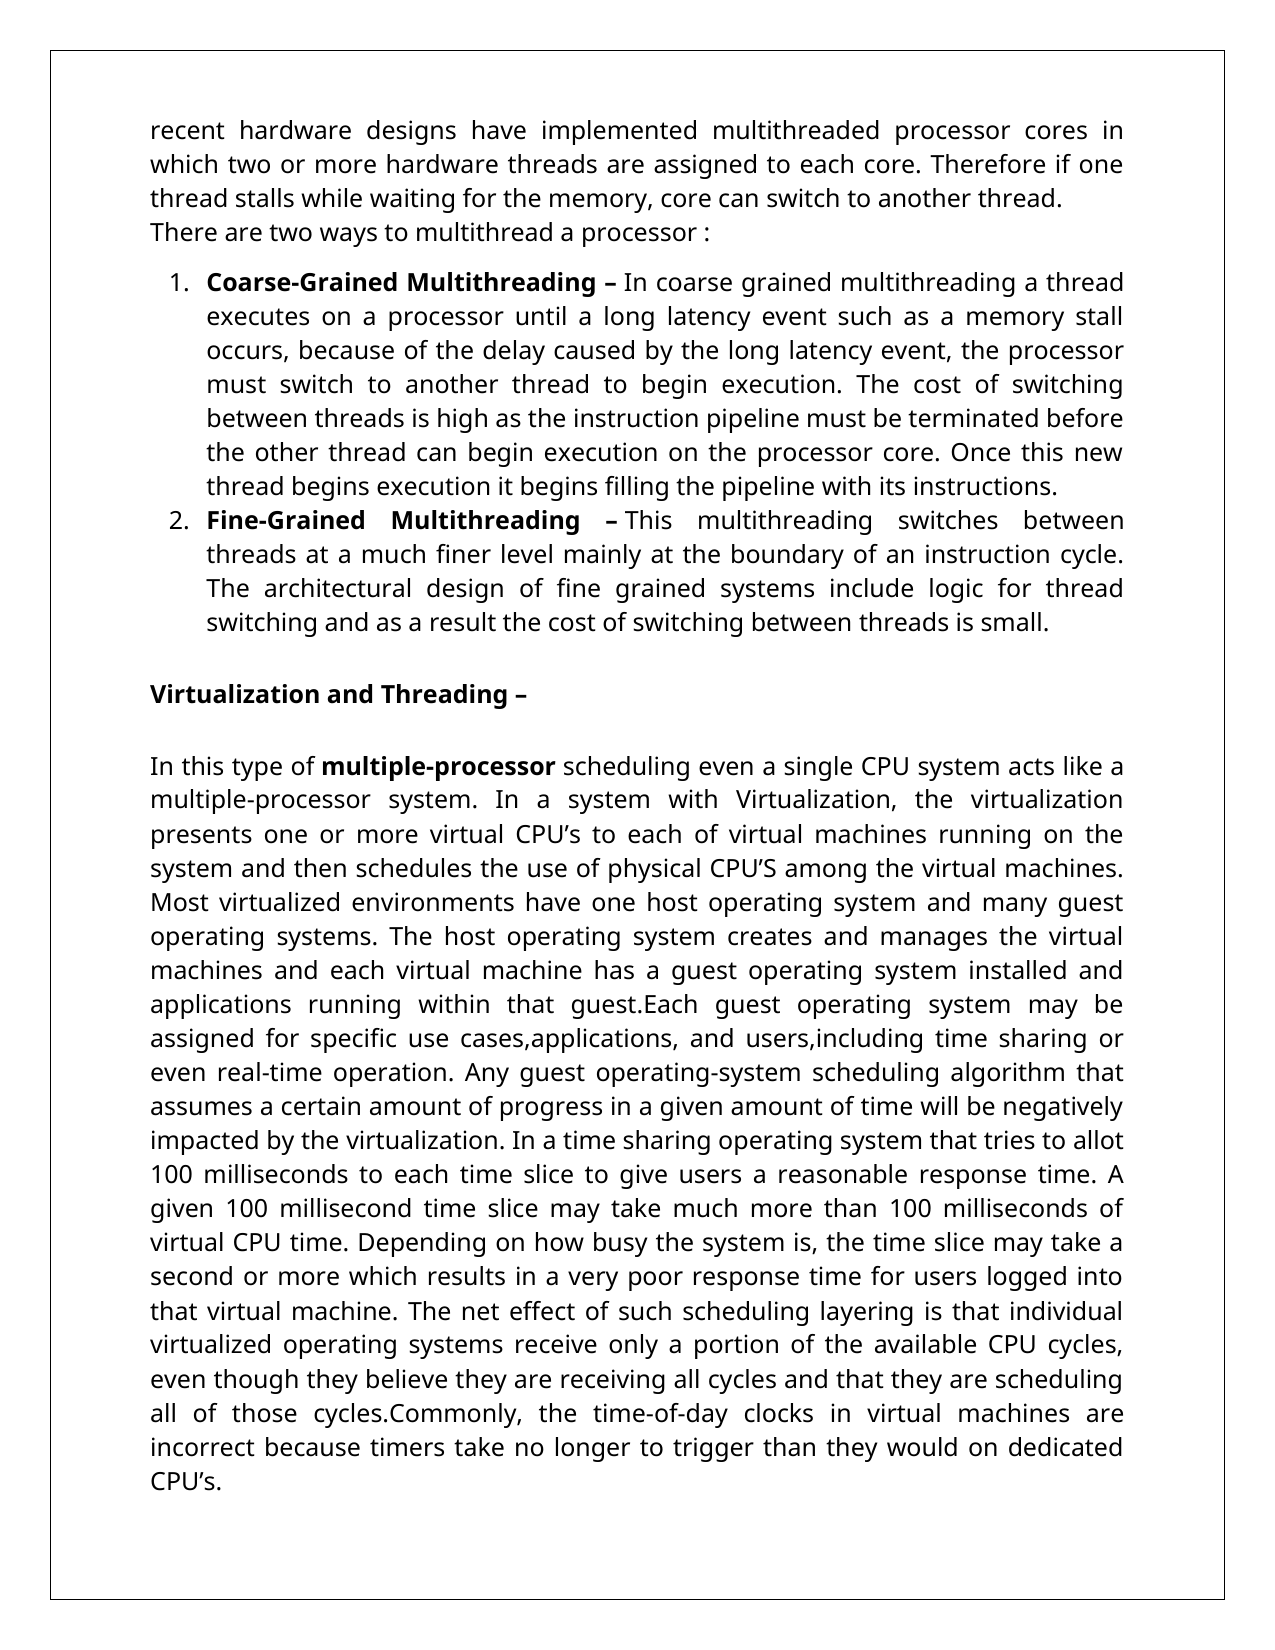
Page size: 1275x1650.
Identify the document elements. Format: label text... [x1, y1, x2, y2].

list Coarse-Grained Multithreading – In coarse grained multithreading a thread executes on a processor until a long latency event such as a memory stall occurs, because of the delay caused by the long latency event, the processor must switch to another thread to begin execution. The cost of switching between threads is high as the instruction pipeline must be terminated before the other thread can begin execution on the processor core. Once this new thread begins execution it begins filling the pipeline with its instructions. [169, 264, 1125, 503]
text Virtualization and Threading – [150, 677, 1125, 711]
text There are two ways to multithread a processor : [150, 215, 1125, 249]
text In this type of multiple-processor scheduling even a single CPU system acts like a multiple-processor system. In a system with Virtualization, the virtualization presents one or more virtual CPU’s to each of virtual machines running on the system and then schedules the use of physical CPU’S among the virtual machines. Most virtualized environments have one host operating system and many guest operating systems. The host operating system creates and manages the virtual machines and each virtual machine has a guest operating system installed and applications running within that guest.Each guest operating system may be assigned for specific use cases,applications, and users,including time sharing or even real-time operation. Any guest operating-system scheduling algorithm that assumes a certain amount of progress in a given amount of time will be negatively impacted by the virtualization. In a time sharing operating system that tries to allot 100 milliseconds to each time slice to give users a reasonable response time. A given 100 millisecond time slice may take much more than 100 milliseconds of virtual CPU time. Depending on how busy the system is, the time slice may take a second or more which results in a very poor response time for users logged into that virtual machine. The net effect of such scheduling layering is that individual virtualized operating systems receive only a portion of the available CPU cycles, even though they believe they are receiving all cycles and that they are scheduling all of those cycles.Commonly, the time-of-day clocks in virtual machines are incorrect because timers take no longer to trigger than they would on dedicated CPU’s. [150, 748, 1125, 1497]
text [150, 112, 1125, 215]
list Fine-Grained Multithreading – This multithreading switches between threads at a much finer level mainly at the boundary of an instruction cycle. The architectural design of fine grained systems include logic for thread switching and as a result the cost of switching between threads is small. [169, 503, 1125, 639]
